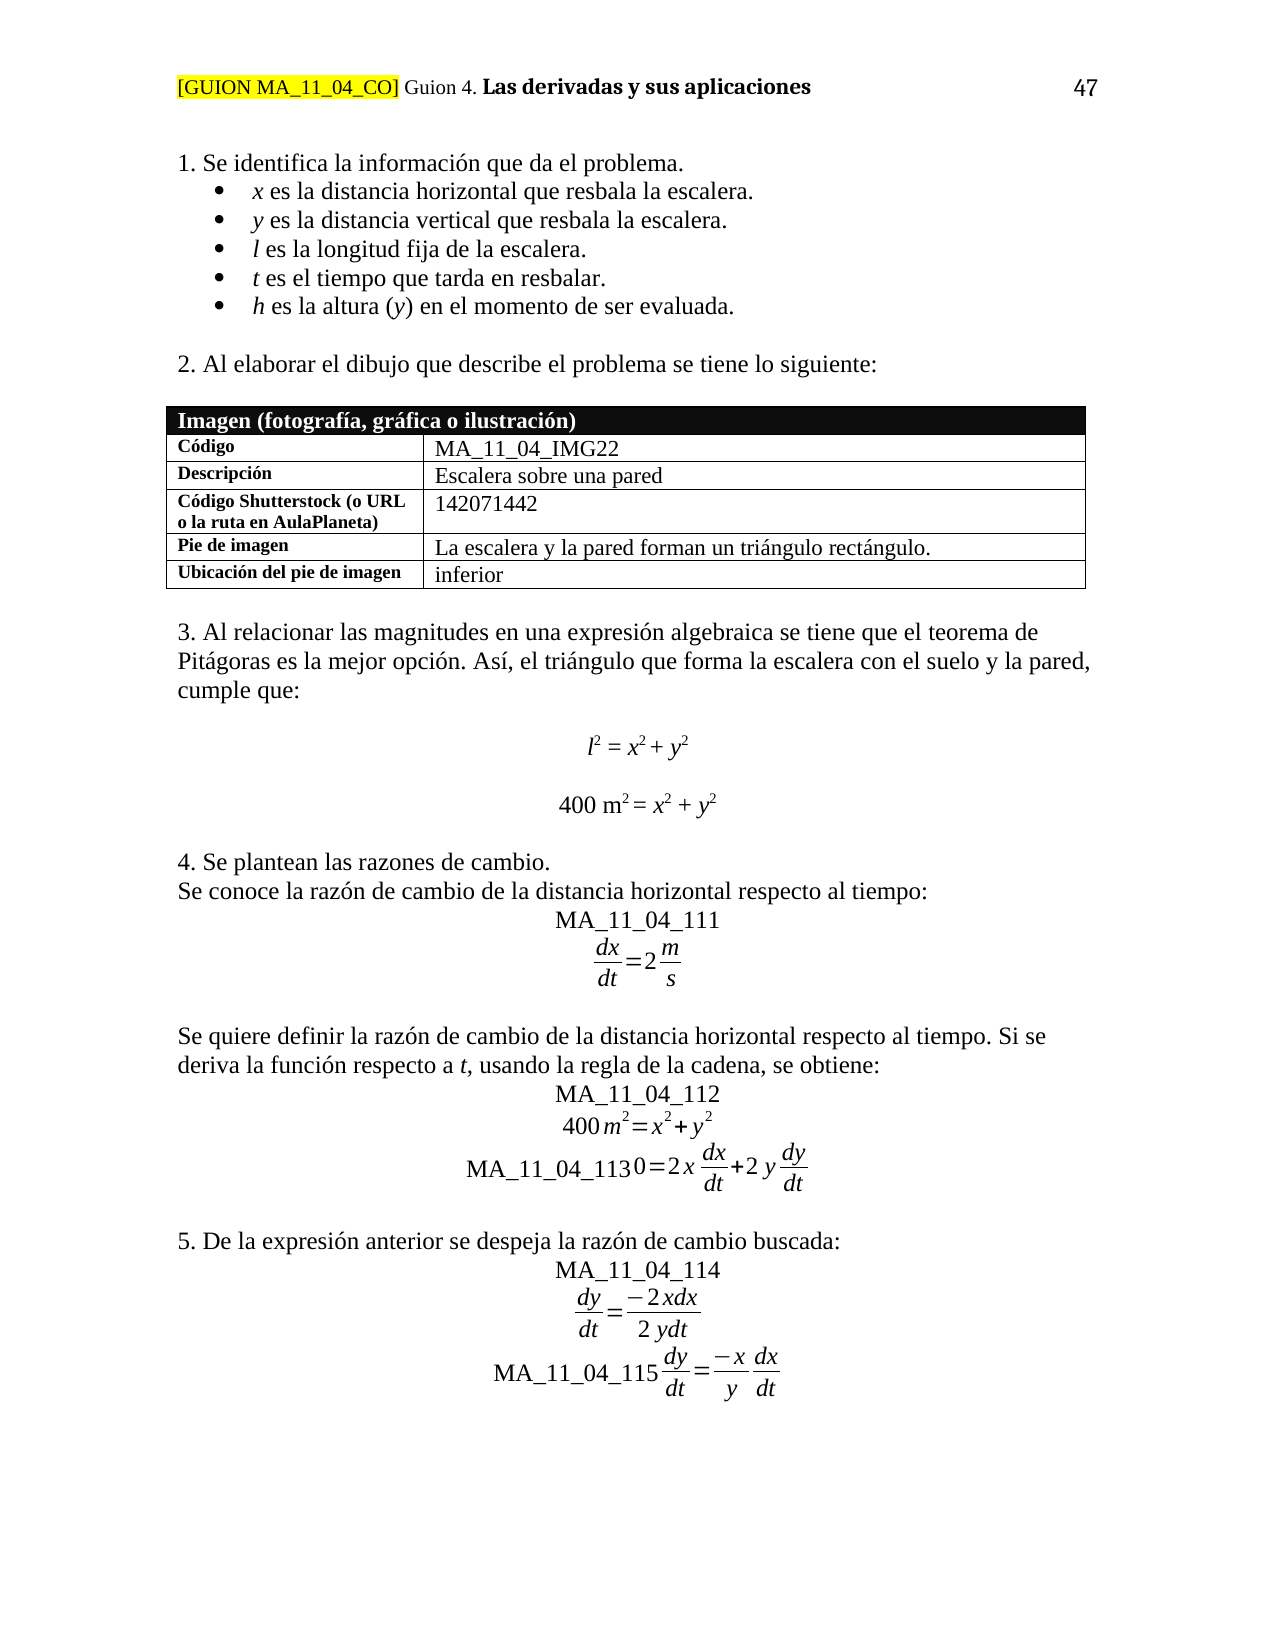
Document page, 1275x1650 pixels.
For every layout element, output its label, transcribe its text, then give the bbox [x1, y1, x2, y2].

text MA_11_04_112 [177, 1079, 1098, 1107]
text 5. De la expresión anterior se despeja la razón de cambio buscada: [177, 1226, 1098, 1255]
text 1. Se identifica la información que da el problema. [177, 148, 1098, 176]
text MA_11_04_114 [177, 1255, 1098, 1284]
text MA_11_04_111 [177, 905, 1098, 933]
table_cell Código [167, 435, 423, 461]
table_cell 142071442 [424, 490, 1085, 533]
text 4. Se plantean las razones de cambio. [177, 847, 1098, 876]
table_cell Ubicación del pie de imagen [167, 561, 423, 587]
text MA_11_04_115 [177, 1343, 1098, 1402]
table_cell Pie de imagen [167, 534, 423, 560]
list x es la distancia horizontal que resbala la escalera. [215, 176, 1098, 205]
list y es la distancia vertical que resbala la escalera. [215, 205, 1098, 234]
table_header Imagen (fotografía, gráfica o ilustración) [167, 408, 1085, 434]
table_cell inferior [424, 561, 1085, 587]
table_cell Código Shutterstock (o URL o la ruta en AulaPlaneta) [167, 490, 423, 533]
text Se quiere definir la razón de cambio de la distancia horizontal respecto al tiempo. Si se deriva la función respecto a t, usando la regla de la cadena, se obtiene: [177, 1021, 1098, 1079]
table_cell Descripción [167, 462, 423, 488]
list h es la altura (y) en el momento de ser evaluada. [215, 291, 1098, 320]
table_cell La escalera y la pared forman un triángulo rectángulo. [424, 534, 1085, 560]
list l es la longitud fija de la escalera. [215, 234, 1098, 263]
list t es el tiempo que tarda en resbalar. [215, 263, 1098, 291]
text MA_11_04_113 [177, 1139, 1098, 1198]
text Se conoce la razón de cambio de la distancia horizontal respecto al tiempo: [177, 876, 1098, 905]
text 400 m2 = x2 + y2 [177, 790, 1098, 818]
table_cell MA_11_04_IMG22 [424, 435, 1085, 461]
text l2 = x2 + y2 [177, 732, 1098, 761]
text 3. Al relacionar las magnitudes en una expresión algebraica se tiene que el teorema de Pitágoras es la mejor opción. Así, el triángulo que forma la escalera con el suelo y la pared, cumple que: [177, 617, 1098, 703]
text 2. Al elaborar el dibujo que describe el problema se tiene lo siguiente: [177, 349, 1098, 378]
table_cell Escalera sobre una pared [424, 462, 1085, 488]
